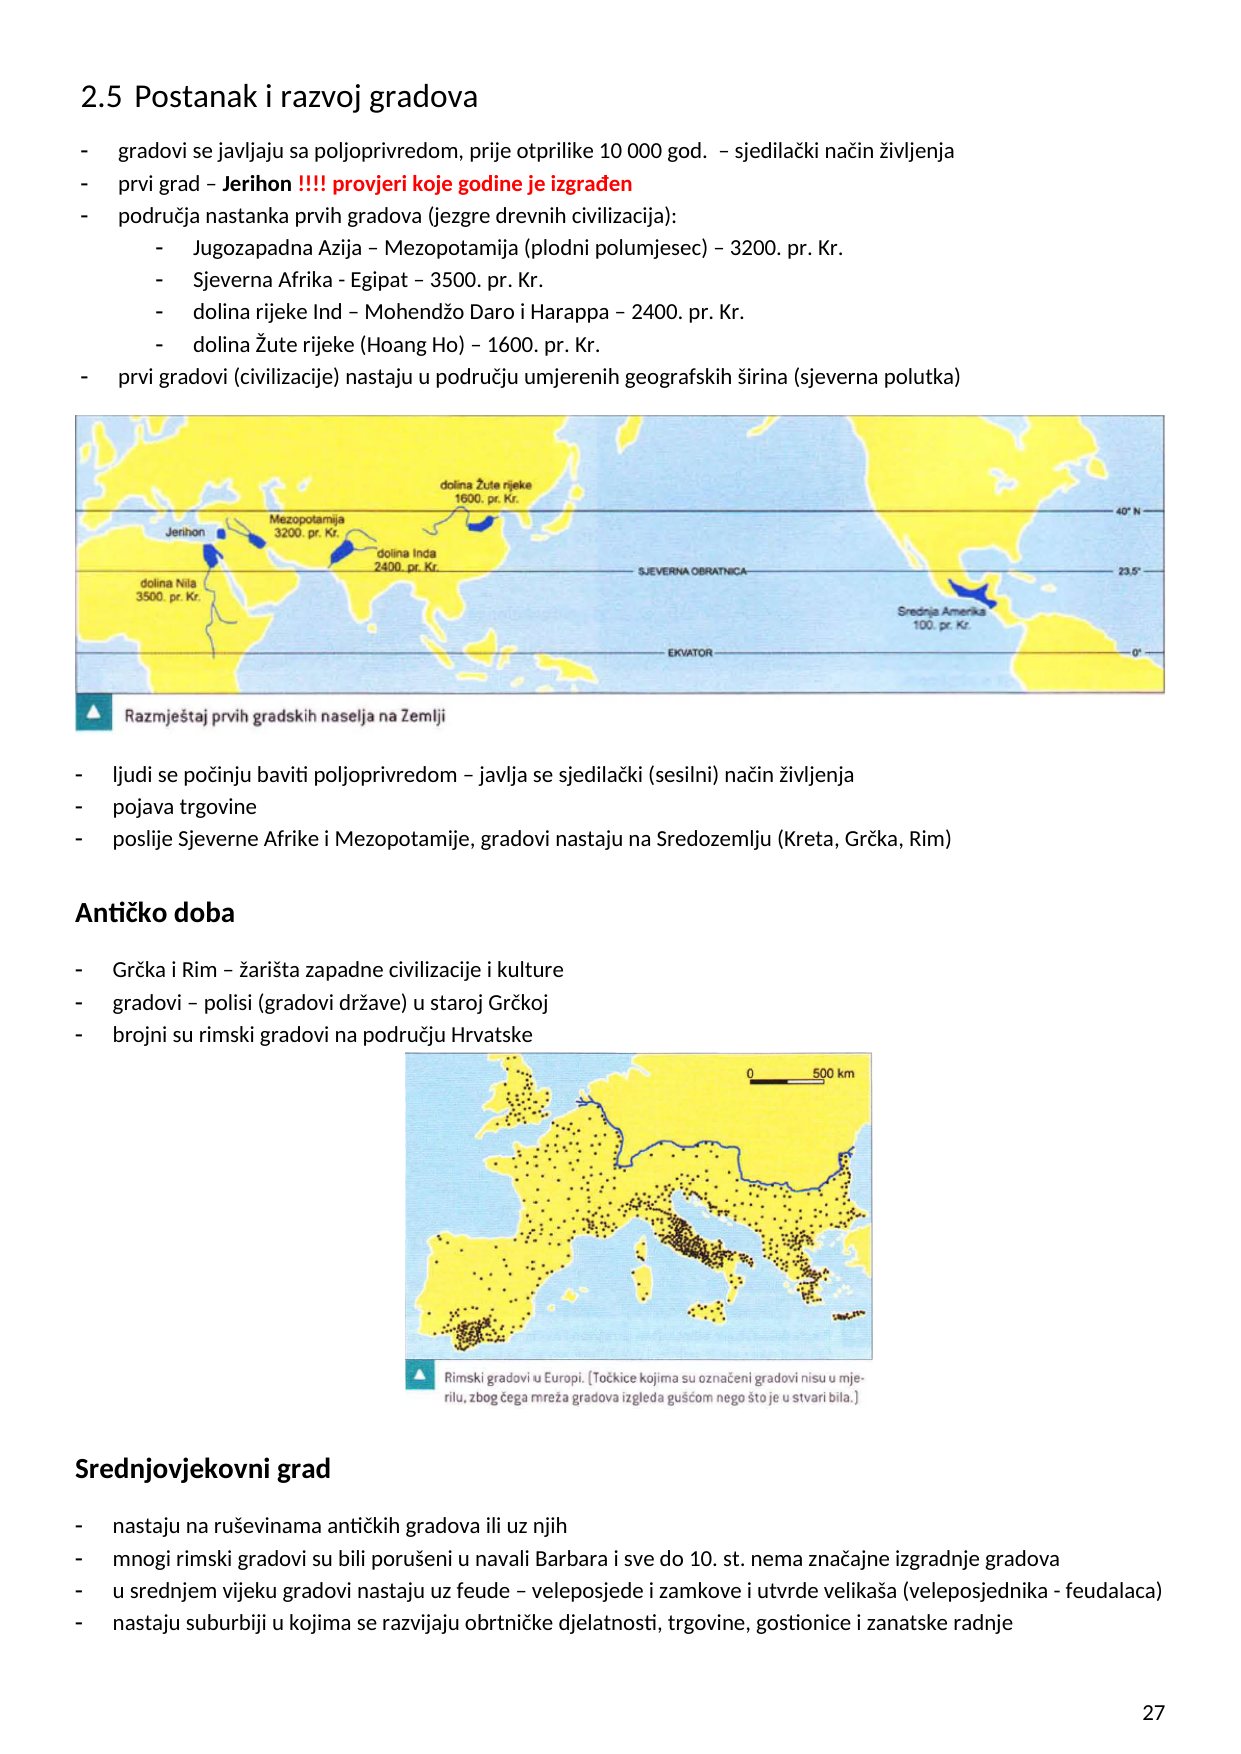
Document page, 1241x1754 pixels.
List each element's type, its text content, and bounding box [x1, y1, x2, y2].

subtitle Antičko doba [75, 894, 1165, 929]
list brojni su rimski gradovi na području Hrvatske [75, 1020, 1165, 1048]
subtitle Srednjovjekovni grad [75, 1450, 1165, 1485]
list Sjeverna Afrika - Egipat – 3500. pr. Kr. [155, 265, 1165, 293]
list gradovi – polisi (gradovi države) u staroj Grčkoj [75, 988, 1165, 1016]
list poslije Sjeverne Afrike i Mezopotamije, gradovi nastaju na Sredozemlju (Kreta, Grčka, Rim) [75, 824, 1165, 852]
list dolina rijeke Ind – Mohendžo Daro i Harappa – 2400. pr. Kr. [155, 297, 1165, 326]
list mnogi rimski gradovi su bili porušeni u navali Barbara i sve do 10. st. nema značajne izgradnje gradova [75, 1544, 1165, 1572]
list nastaju na ruševinama antičkih gradova ili uz njih [75, 1512, 1165, 1539]
list područja nastanka prvih gradova (jezgre drevnih civilizacija): [80, 201, 1165, 229]
list dolina Žute rijeke (Hoang Ho) – 1600. pr. Kr. [155, 330, 1165, 358]
list ljudi se počinju baviti poljoprivredom – javlja se sjedilački (sesilni) način življenja [75, 760, 1165, 788]
list gradovi se javljaju sa poljoprivredom, prije otprilike 10 000 god. – sjedilački način življenja [80, 137, 1165, 164]
list nastaju suburbiji u kojima se razvijaju obrtničke djelatnosti, trgovine, gostionice i zanatske radnje [75, 1608, 1165, 1636]
list prvi gradovi (civilizacije) nastaju u području umjerenih geografskih širina (sjeverna polutka) [80, 362, 1165, 390]
list pojava trgovine [75, 792, 1165, 820]
subtitle Postanak i razvoj gradova [80, 75, 1165, 116]
list Jugozapadna Azija – Mezopotamija (plodni polumjesec) – 3200. pr. Kr. [155, 233, 1165, 261]
list u srednjem vijeku gradovi nastaju uz feude – veleposjede i zamkove i utvrde velikaša (veleposjednika - feudalaca) [75, 1576, 1165, 1604]
list Grčka i Rim – žarišta zapadne civilizacije i kulture [75, 956, 1165, 984]
list prvi grad – Jerihon !!!! provjeri koje godine je izgrađen [80, 169, 1165, 197]
